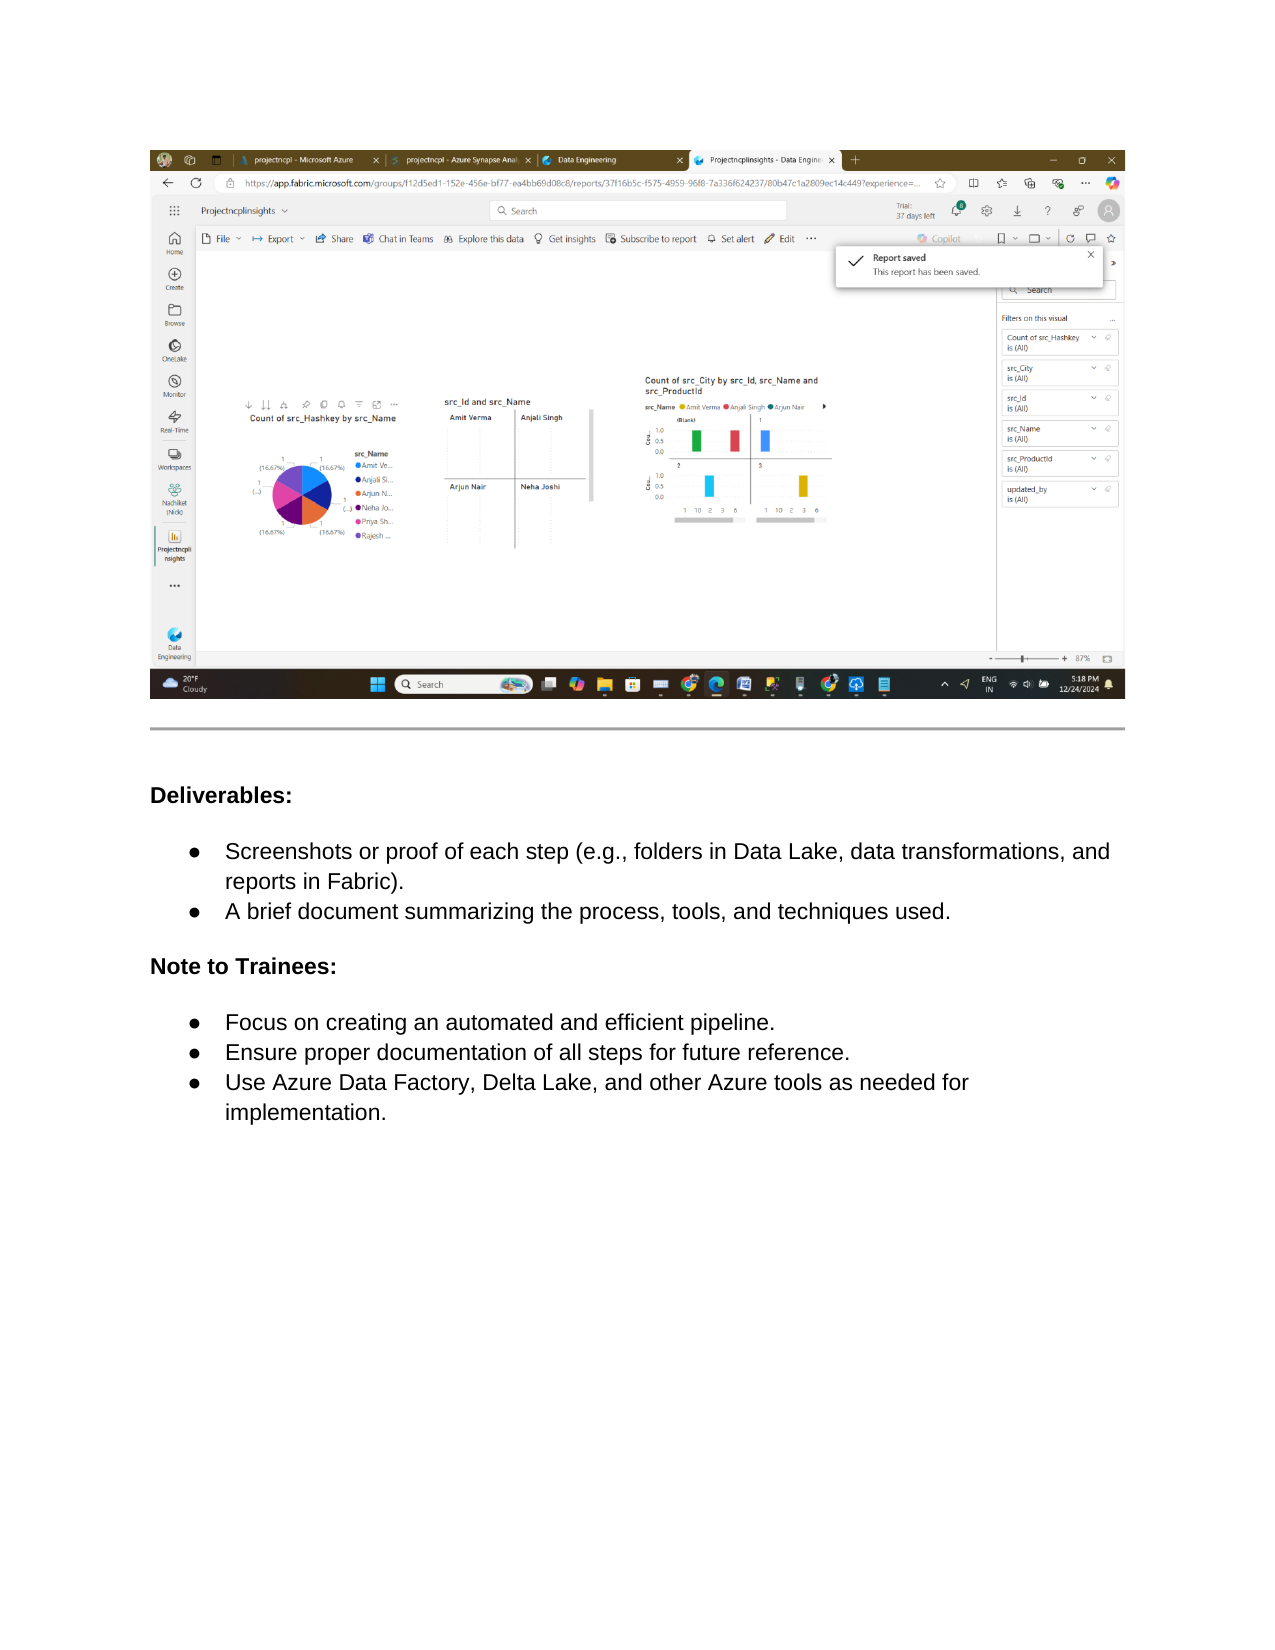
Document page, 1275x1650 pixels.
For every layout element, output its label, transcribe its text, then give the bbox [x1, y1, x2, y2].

text Note to Trainees: [150, 953, 1125, 980]
picture [150, 150, 1125, 699]
list Use Azure Data Factory, Delta Lake, and other Azure tools as needed for implementation. [187, 1069, 1125, 1126]
list Screenshots or proof of each step (e.g., folders in Data Lake, data transformations, and reports in Fabric). [187, 838, 1125, 894]
list Ensure proper documentation of all steps for future reference. [187, 1039, 1125, 1065]
text Deliverables: [150, 782, 1125, 809]
list A brief document summarizing the process, tools, and techniques used. [187, 898, 1125, 924]
list Focus on creating an automated and efficient pipeline. [187, 1008, 1125, 1035]
